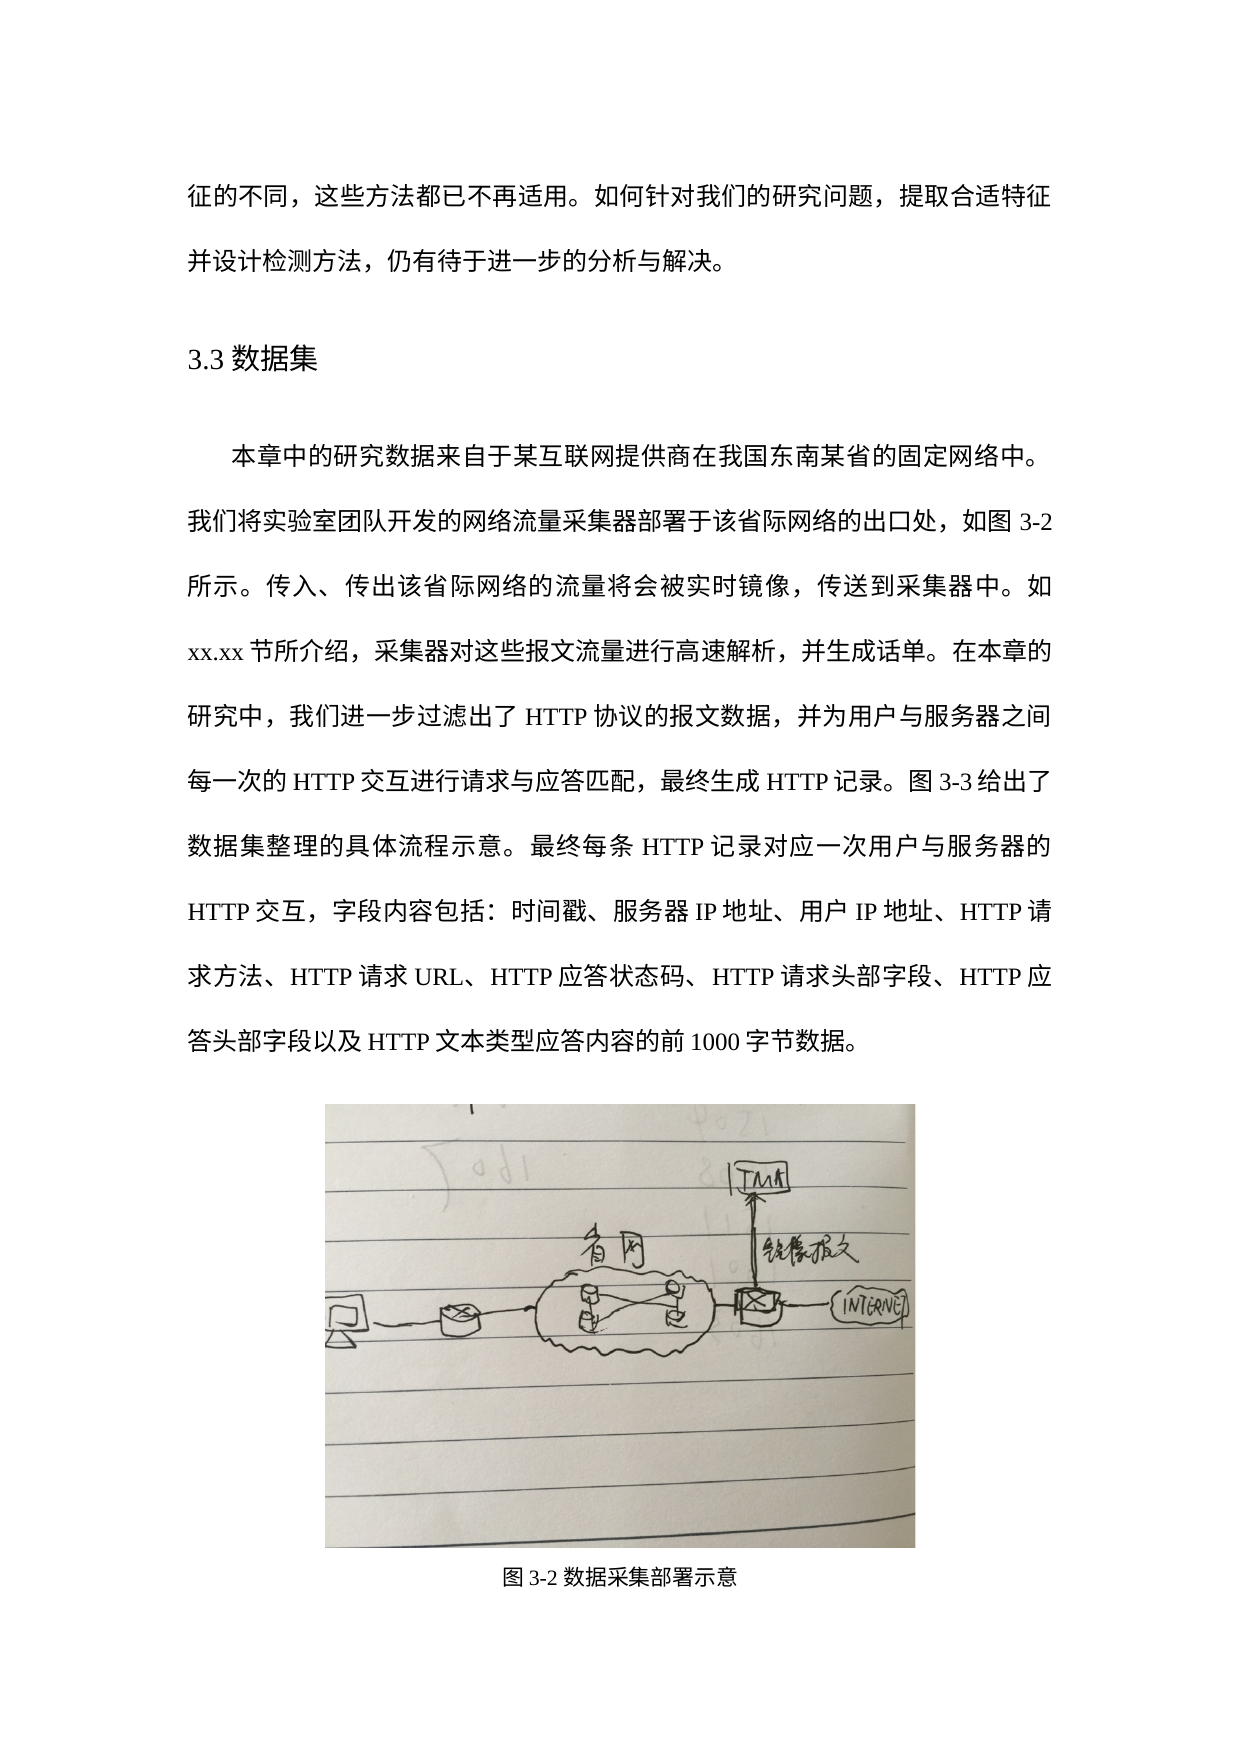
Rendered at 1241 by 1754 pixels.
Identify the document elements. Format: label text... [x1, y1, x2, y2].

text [187, 162, 1053, 292]
picture [325, 1104, 916, 1548]
text 图3-2 数据采集部署示意 [187, 1559, 1053, 1592]
text 数据集 [187, 324, 1053, 389]
text 本章中的研究数据来自于某互联网提供商在我国东南某省的固定网络中。我们将实验室团队开发的网络流量采集器部署于该省际网络的出口处，如图3-2所示。传入、传出该省际网络的流量将会被实时镜像，传送到采集器中。如xx.xx节所介绍，采集器对这些报文流量进行高速解析，并生成话单。在本章的研究中，我们进一步过滤出了HTTP协议的报文数据，并为用户与服务器之间每一次的HTTP交互进行请求与应答匹配，最终生成HTTP记录。图3-3给出了数据集整理的具体流程示意。最终每条HTTP记录对应一次用户与服务器的HTTP交互，字段内容包括：时间戳、服务器IP地址、用户IP地址、HTTP请求方法、HTTP请求URL、HTTP应答状态码、HTTP请求头部字段、HTTP应答头部字段以及HTTP文本类型应答内容的前1000字节数据。 [187, 422, 1053, 1072]
